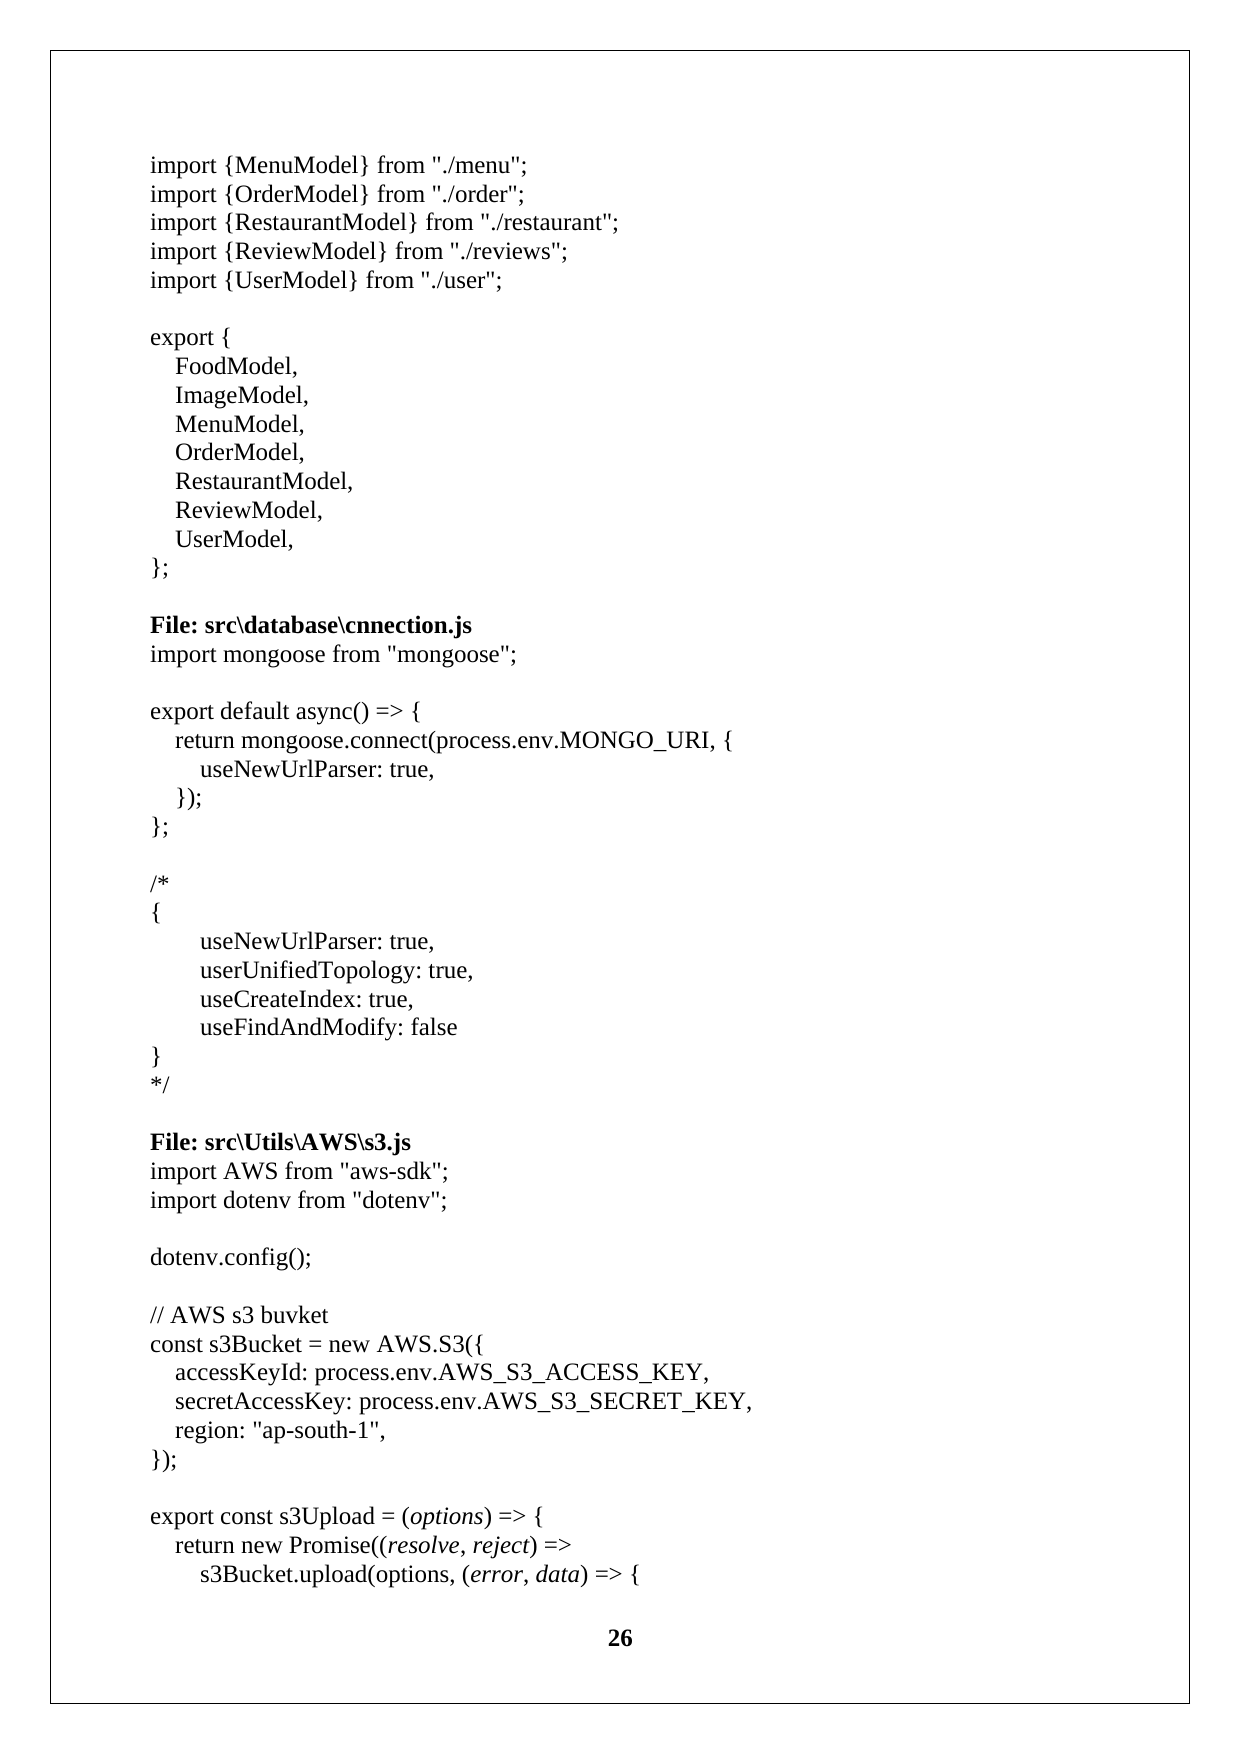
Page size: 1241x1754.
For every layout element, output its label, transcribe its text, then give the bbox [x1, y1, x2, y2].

text /* [150, 869, 1090, 897]
text ReviewModel, [150, 495, 1090, 524]
text export { [150, 322, 1090, 351]
text OrderModel, [150, 437, 1090, 466]
text return mongoose.connect(process.env.MONGO_URI, { [150, 725, 1090, 754]
text useCreateIndex: true, [150, 984, 1090, 1012]
text */ [150, 1070, 1090, 1099]
text import {RestaurantModel} from "./restaurant"; [150, 207, 1090, 236]
text }); [150, 782, 1090, 811]
text export default async() => { [150, 696, 1090, 725]
text // AWS s3 buvket [150, 1300, 1090, 1329]
text import mongoose from "mongoose"; [150, 639, 1090, 667]
text return new Promise((resolve, reject) => [150, 1530, 1090, 1559]
text ImageModel, [150, 380, 1090, 409]
text FoodModel, [150, 351, 1090, 380]
text import {ReviewModel} from "./reviews"; [150, 236, 1090, 265]
text import {UserModel} from "./user"; [150, 265, 1090, 294]
text } [150, 1041, 1090, 1070]
text }; [150, 811, 1090, 840]
text useFindAndModify: false [150, 1012, 1090, 1041]
text File: src\Utils\AWS\s3.js [150, 1127, 1090, 1156]
text }); [150, 1444, 1090, 1472]
text region: "ap-south-1", [150, 1415, 1090, 1444]
text import AWS from "aws-sdk"; [150, 1156, 1090, 1185]
text RestaurantModel, [150, 466, 1090, 495]
text import {MenuModel} from "./menu"; [150, 150, 1090, 179]
text dotenv.config(); [150, 1242, 1090, 1271]
text { [150, 897, 1090, 926]
text secretAccessKey: process.env.AWS_S3_SECRET_KEY, [150, 1386, 1090, 1415]
text MenuModel, [150, 409, 1090, 437]
text import dotenv from "dotenv"; [150, 1185, 1090, 1214]
text const s3Bucket = new AWS.S3({ [150, 1329, 1090, 1357]
text import {OrderModel} from "./order"; [150, 179, 1090, 207]
text File: src\database\cnnection.js [150, 610, 1090, 639]
text userUnifiedTopology: true, [150, 955, 1090, 984]
text }; [150, 552, 1090, 581]
text useNewUrlParser: true, [150, 754, 1090, 782]
text export const s3Upload = (options) => { [150, 1501, 1090, 1530]
text useNewUrlParser: true, [150, 926, 1090, 955]
text accessKeyId: process.env.AWS_S3_ACCESS_KEY, [150, 1357, 1090, 1386]
text UserModel, [150, 524, 1090, 552]
text s3Bucket.upload(options, (error, data) => { [150, 1559, 1090, 1587]
